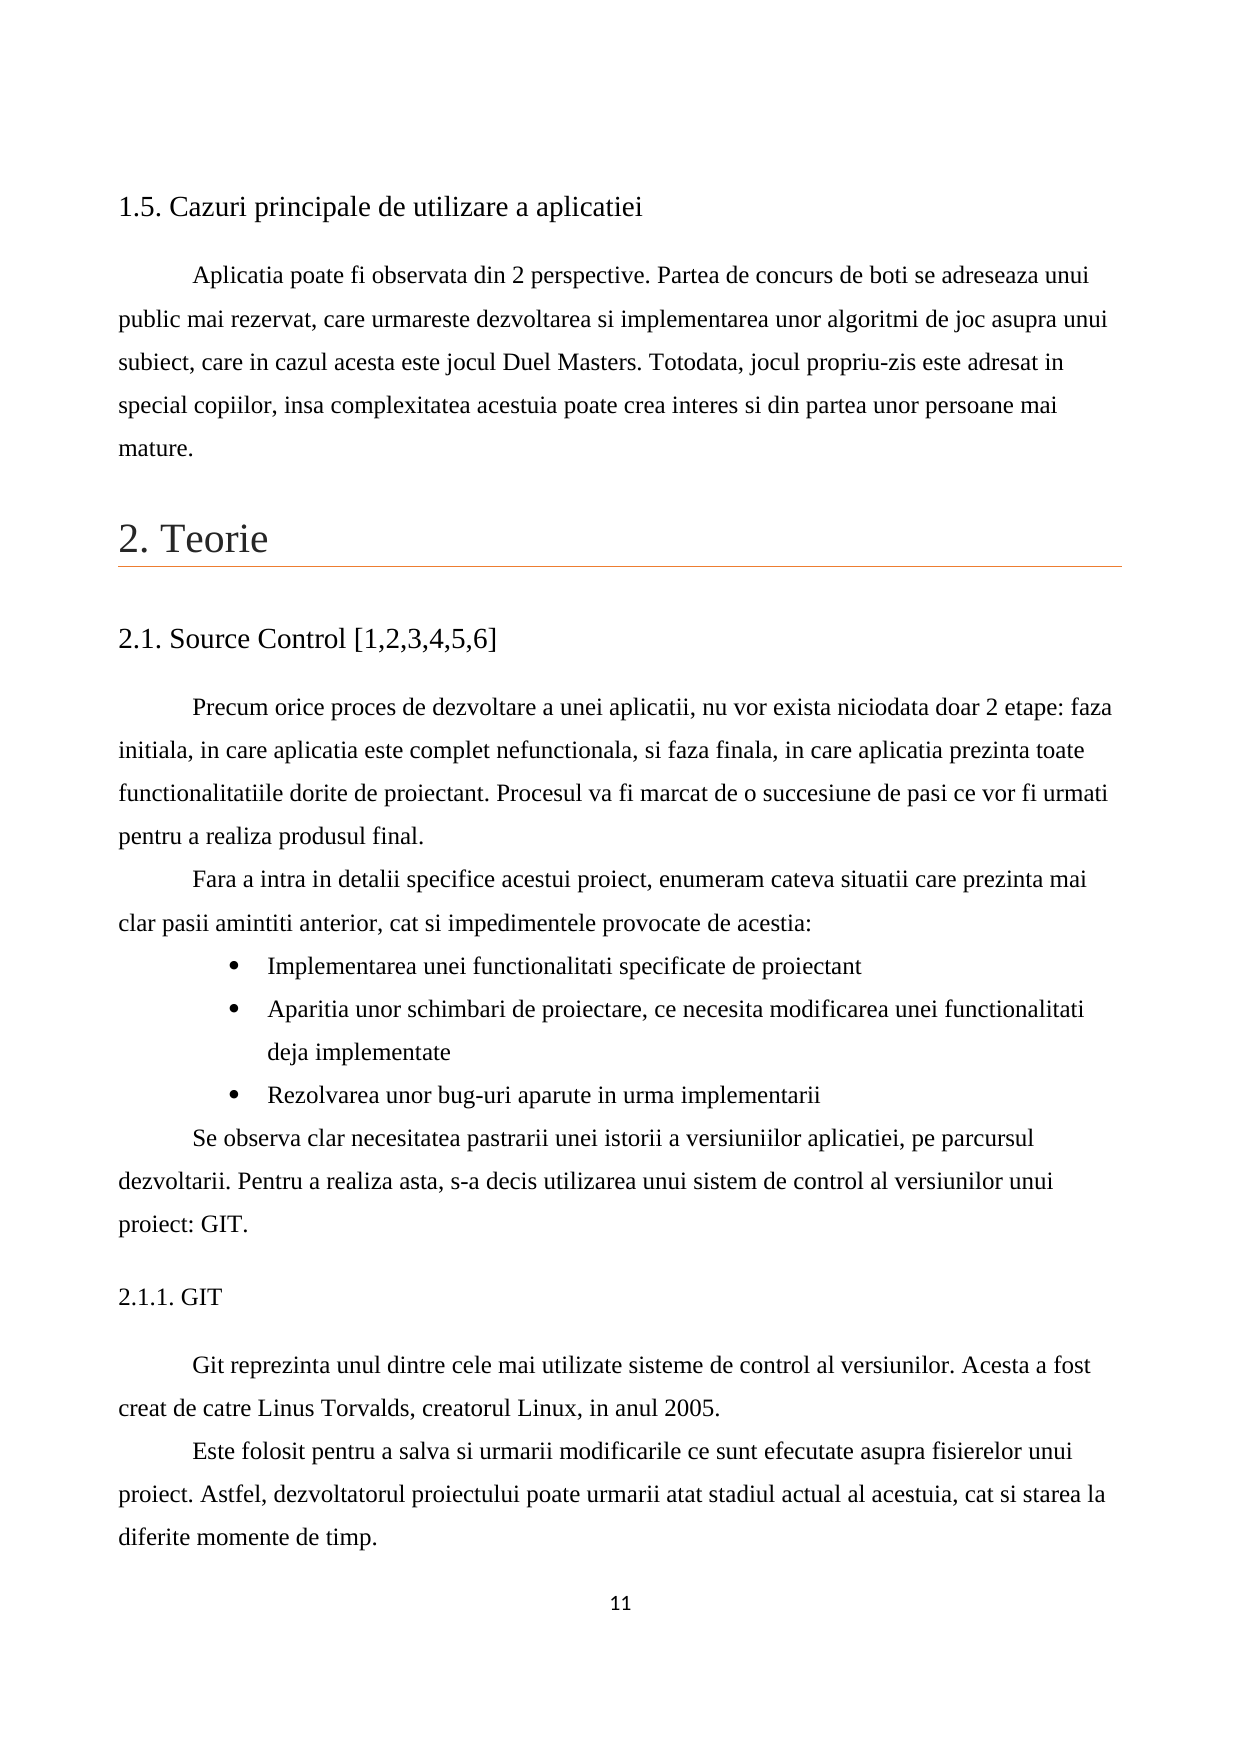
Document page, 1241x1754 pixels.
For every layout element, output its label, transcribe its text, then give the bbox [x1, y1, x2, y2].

text 1.5. Cazuri principale de utilizare a aplicatiei [118, 189, 1122, 223]
list Aparitia unor schimbari de proiectare, ce necesita modificarea unei functionalitati deja implementate [229, 994, 1122, 1066]
text Fara a intra in detalii specifice acestui proiect, enumeram cateva situatii care prezinta mai clar pasii amintiti anterior, cat si impedimentele provocate de acestia: [118, 864, 1122, 936]
text Git reprezinta unul dintre cele mai utilizate sisteme de control al versiunilor. Acesta a fost creat de catre Linus Torvalds, creatorul Linux, in anul 2005. [118, 1350, 1122, 1422]
text Precum orice proces de dezvoltare a unei aplicatii, nu vor exista niciodata doar 2 etape: faza initiala, in care aplicatia este complet nefunctionala, si faza finala, in care aplicatia prezinta toate functionalitatiile dorite de proiectant. Procesul va fi marcat de o succesiune de pasi ce vor fi urmati pentru a realiza produsul final. [118, 692, 1122, 850]
text Aplicatia poate fi observata din 2 perspective. Partea de concurs de boti se adreseaza unui public mai rezervat, care urmareste dezvoltarea si implementarea unor algoritmi de joc asupra unui subiect, care in cazul acesta este jocul Duel Masters. Totodata, jocul propriu-zis este adresat in special copiilor, insa complexitatea acestuia poate crea interes si din partea unor persoane mai mature. [118, 261, 1122, 462]
text Se observa clar necesitatea pastrarii unei istorii a versiuniilor aplicatiei, pe parcursul dezvoltarii. Pentru a realiza asta, s-a decis utilizarea unui sistem de control al versiunilor unui proiect: GIT. [118, 1123, 1122, 1238]
text 2.1.1. GIT [118, 1282, 1122, 1311]
list Implementarea unei functionalitati specificate de proiectant [229, 951, 1122, 979]
text 2.1. Source Control [1,2,3,4,5,6] [118, 621, 1122, 654]
list Rezolvarea unor bug-uri aparute in urma implementarii [229, 1080, 1122, 1109]
subtitle 2. Teorie [118, 514, 1122, 566]
text Este folosit pentru a salva si urmarii modificarile ce sunt efecutate asupra fisierelor unui proiect. Astfel, dezvoltatorul proiectului poate urmarii atat stadiul actual al acestuia, cat si starea la diferite momente de timp. [118, 1436, 1122, 1551]
